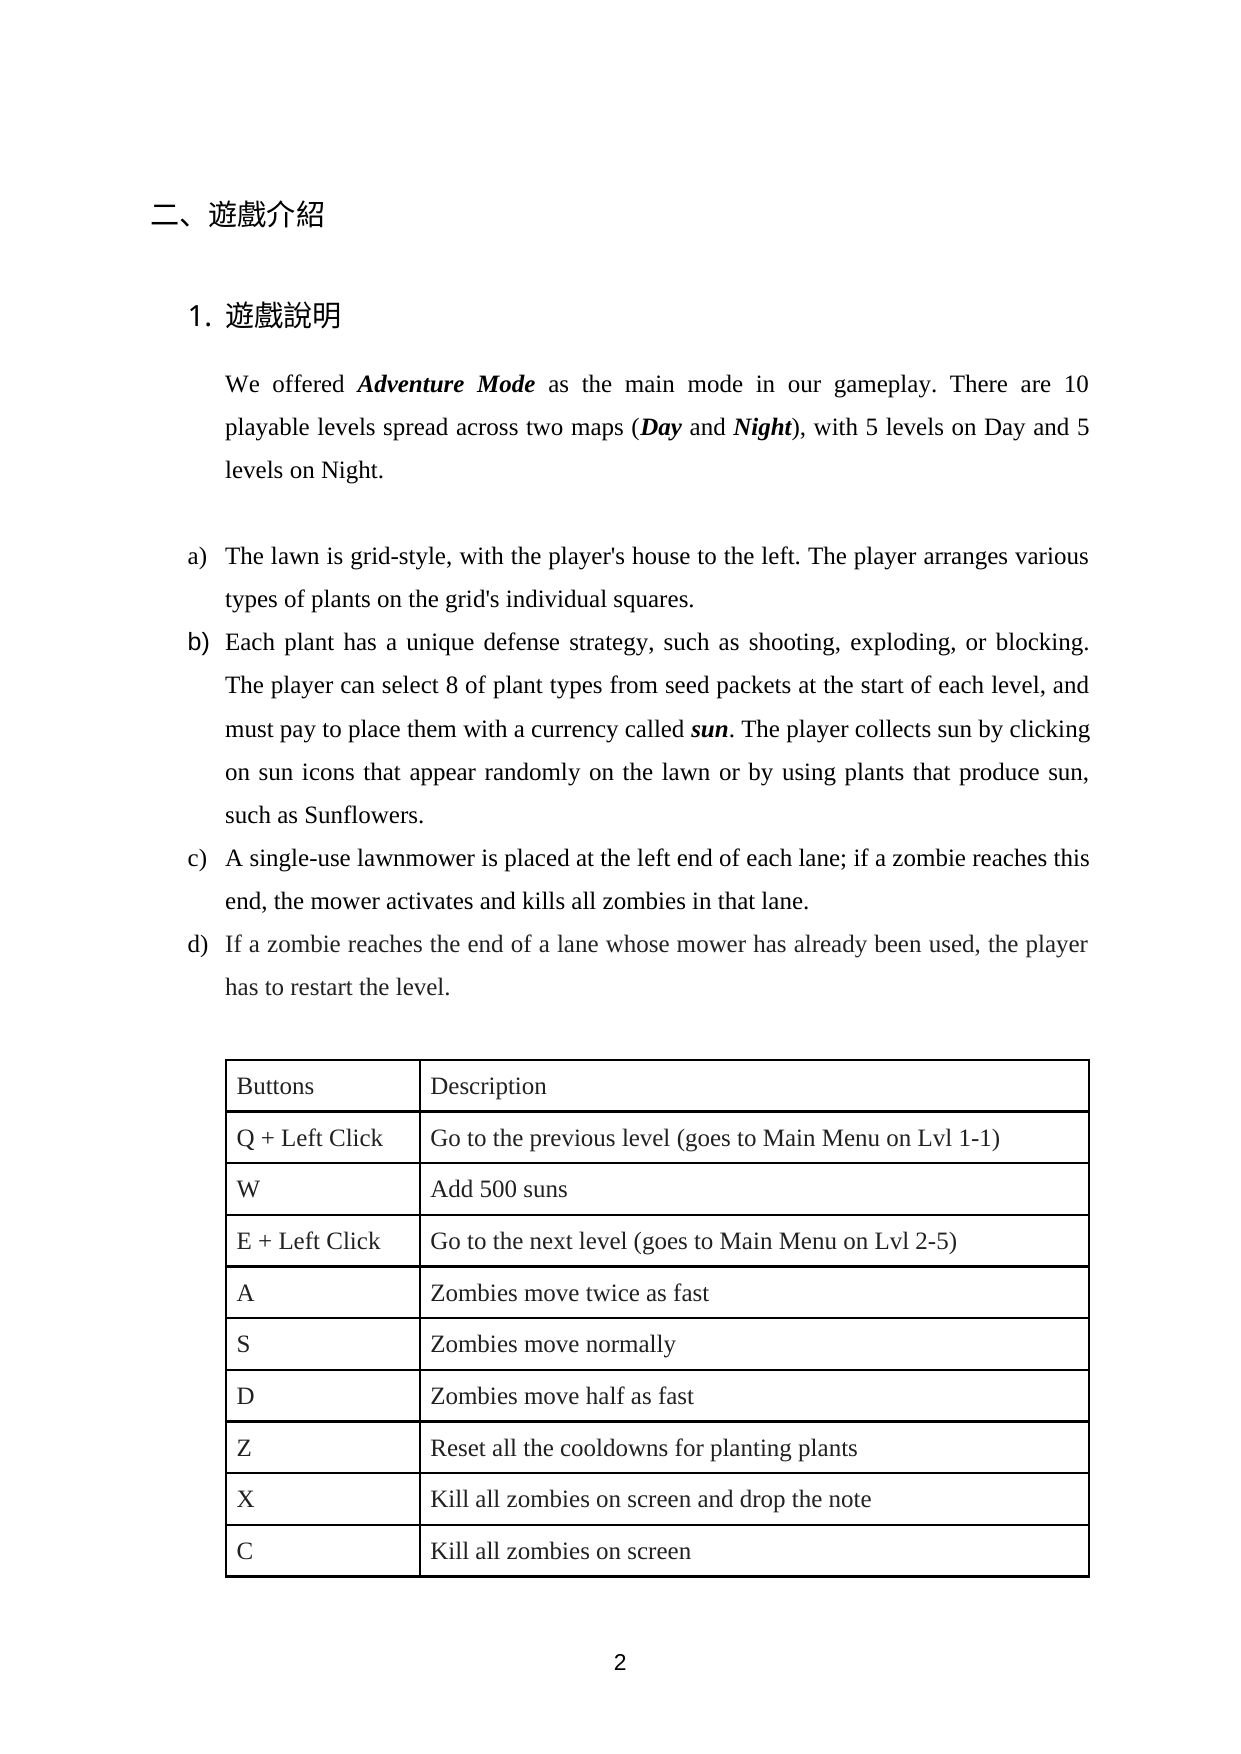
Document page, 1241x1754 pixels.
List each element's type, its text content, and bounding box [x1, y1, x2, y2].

table_cell Zombies move half as fast [421, 1371, 1088, 1420]
subtitle 二、遊戲介紹 [150, 192, 1090, 234]
table_cell Q + Left Click [227, 1113, 419, 1162]
table_cell S [227, 1319, 419, 1369]
table_cell Zombies move normally [421, 1319, 1088, 1369]
table_cell Reset all the cooldowns for planting plants [421, 1423, 1088, 1472]
list The lawn is grid-style, with the player's house to the left. The player arranges various types of plants on the grid's individual squares. [187, 541, 1090, 613]
table_cell E + Left Click [227, 1216, 419, 1265]
table_header Buttons [227, 1061, 419, 1110]
table_cell W [227, 1164, 419, 1214]
list Each plant has a unique defense strategy, such as shooting, exploding, or blocking. The player can select 8 of plant types from seed packets at the start of each level, and must pay to place them with a currency called sun. The player collects sun by clicking on sun icons that appear randomly on the lawn or by using plants that produce sun, such as Sunflowers. [187, 627, 1090, 829]
table_header Description [421, 1061, 1088, 1110]
table_cell A [227, 1268, 419, 1317]
table_cell Go to the previous level (goes to Main Menu on Lvl 1-1) [421, 1113, 1088, 1162]
table_cell Kill all zombies on screen [421, 1526, 1088, 1575]
list A single-use lawnmower is placed at the left end of each lane; if a zombie reaches this end, the mower activates and kills all zombies in that lane. [187, 843, 1090, 915]
table_cell Go to the next level (goes to Main Menu on Lvl 2-5) [421, 1216, 1088, 1265]
text We offered Adventure Mode as the main mode in our gameplay. There are 10 playable levels spread across two maps (Day and Night), with 5 levels on Day and 5 levels on Night. [225, 369, 1090, 484]
table_cell Kill all zombies on screen and drop the note [421, 1474, 1088, 1524]
table_cell X [227, 1474, 419, 1524]
table_cell Add 500 suns [421, 1164, 1088, 1214]
subtitle 遊戲說明 [187, 293, 1090, 335]
table_cell Z [227, 1423, 419, 1472]
list If a zombie reaches the end of a lane whose mower has already been used, the player has to restart the level. [187, 929, 1090, 1001]
table_cell Zombies move twice as fast [421, 1268, 1088, 1317]
table_cell D [227, 1371, 419, 1420]
table_cell C [227, 1526, 419, 1575]
